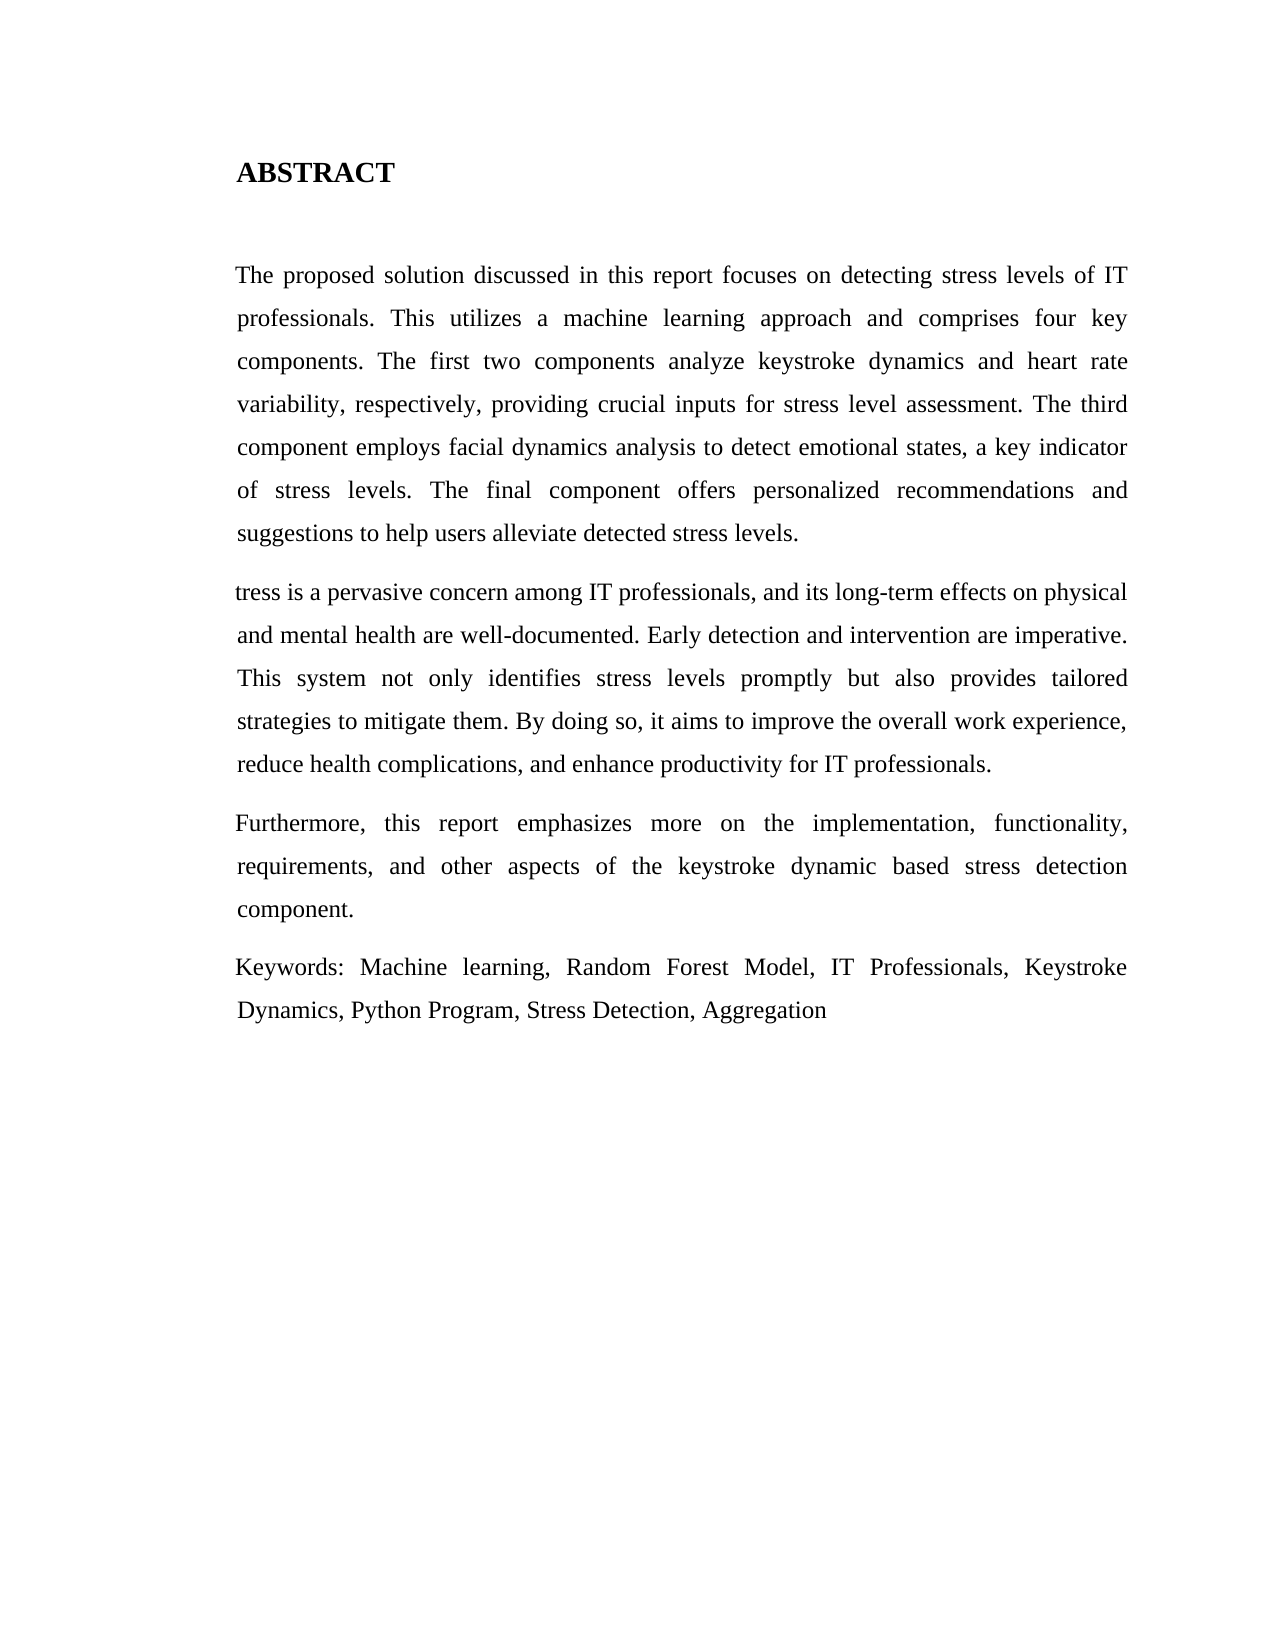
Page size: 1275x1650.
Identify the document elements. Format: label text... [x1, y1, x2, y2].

text Furthermore, this report emphasizes more on the implementation, functionality, requirements, and other aspects of the keystroke dynamic based stress detection component. [235, 808, 1128, 923]
text tress is a pervasive concern among IT professionals, and its long-term effects on physical and mental health are well-documented. Early detection and intervention are imperative. This system not only identifies stress levels promptly but also provides tailored strategies to mitigate them. By doing so, it aims to improve the overall work experience, reduce health complications, and enhance productivity for IT professionals. [235, 577, 1128, 778]
text The proposed solution discussed in this report focuses on detecting stress levels of IT professionals. This utilizes a machine learning approach and comprises four key components. The first two components analyze keystroke dynamics and heart rate variability, respectively, providing crucial inputs for stress level assessment. The third component employs facial dynamics analysis to detect emotional states, a key indicator of stress levels. The final component offers personalized recommendations and suggestions to help users alleviate detected stress levels. [235, 260, 1128, 547]
subtitle ABSTRACT [236, 156, 1127, 189]
text Keywords: Machine learning, Random Forest Model, IT Professionals, Keystroke Dynamics, Python Program, Stress Detection, Aggregation [235, 952, 1128, 1024]
